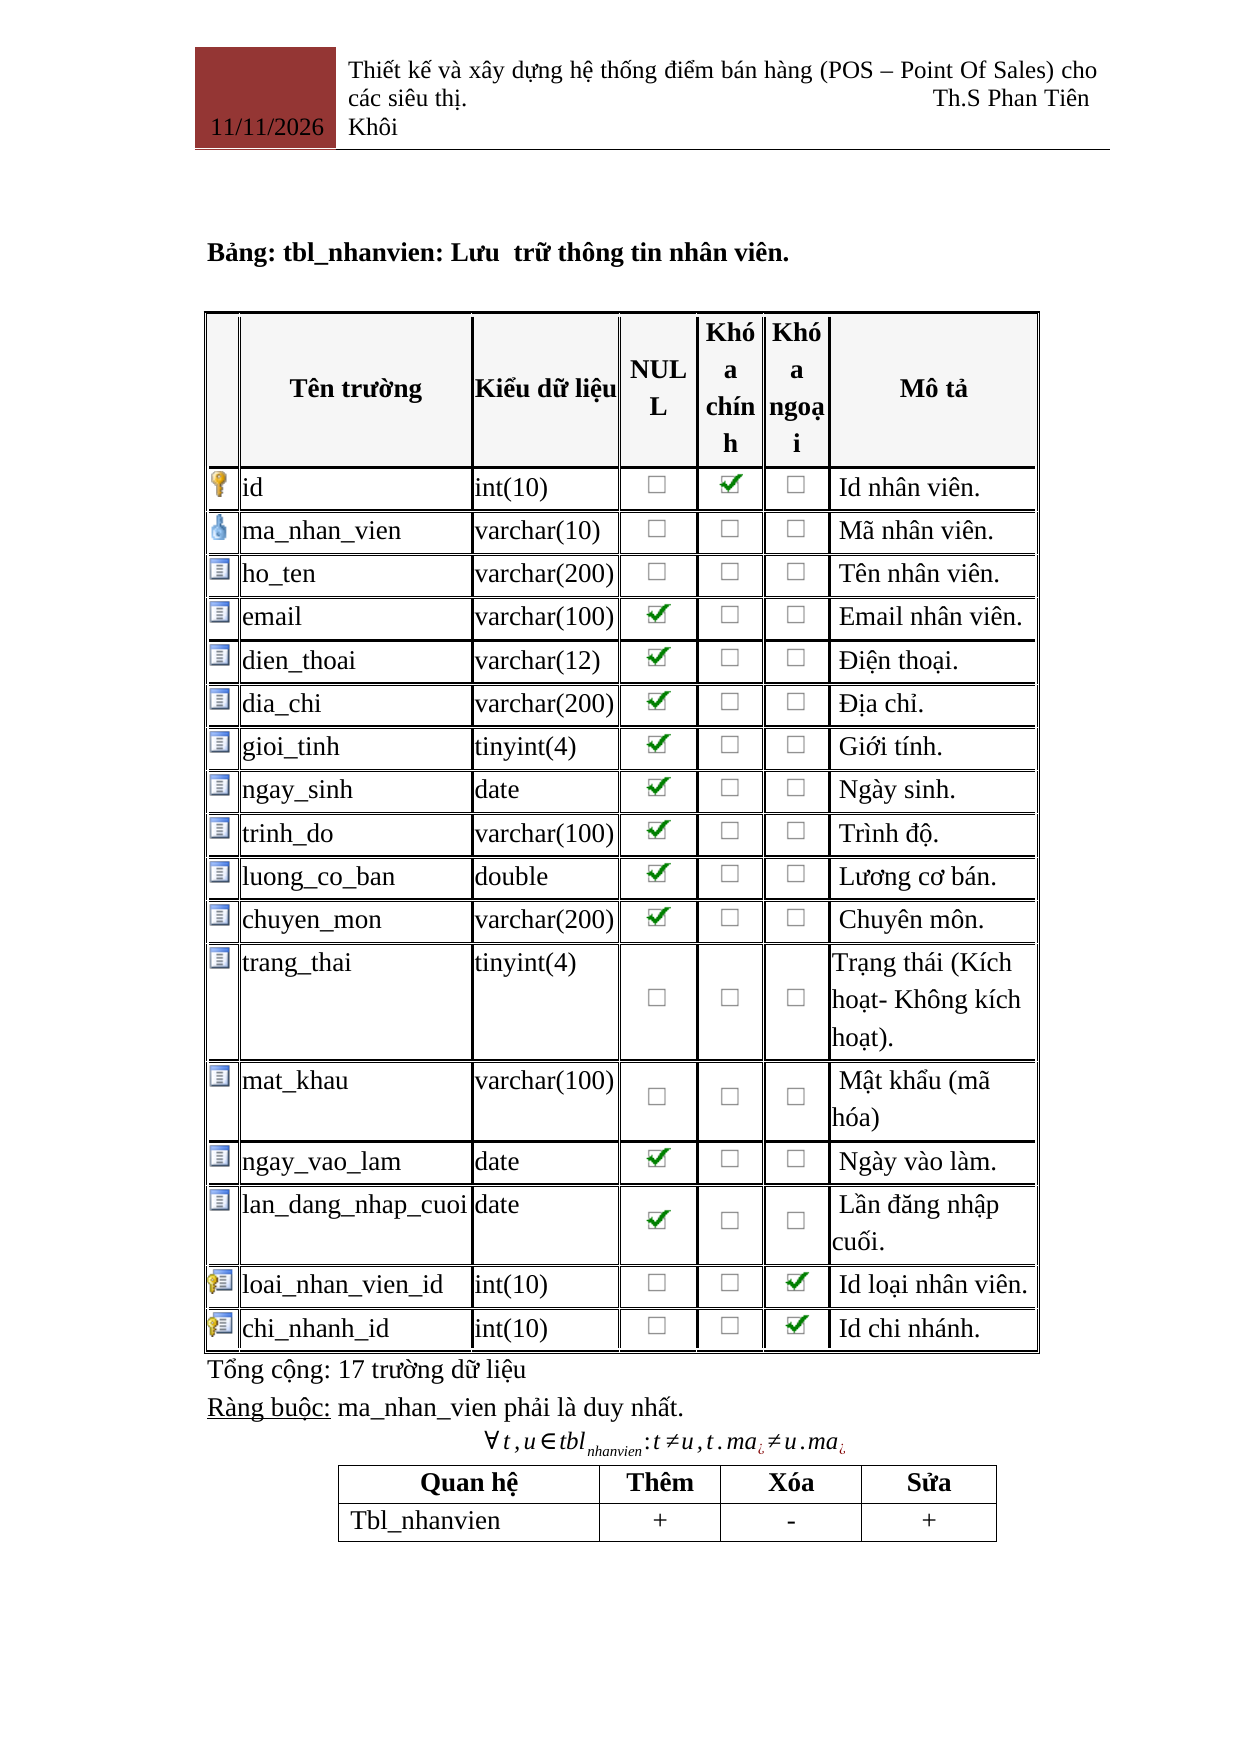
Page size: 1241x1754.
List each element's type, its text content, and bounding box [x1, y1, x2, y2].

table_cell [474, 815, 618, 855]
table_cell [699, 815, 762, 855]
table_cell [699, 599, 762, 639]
picture [718, 472, 743, 497]
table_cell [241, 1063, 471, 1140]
text Tổng cộng: 17 trường dữ liệu [207, 1353, 1122, 1384]
picture [645, 1312, 671, 1338]
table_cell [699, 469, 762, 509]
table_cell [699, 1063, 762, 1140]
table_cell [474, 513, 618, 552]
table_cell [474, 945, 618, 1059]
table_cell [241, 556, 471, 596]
picture [645, 601, 671, 627]
picture [207, 600, 233, 626]
picture [645, 904, 671, 930]
picture [784, 1207, 810, 1233]
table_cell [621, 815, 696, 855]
picture [718, 601, 743, 627]
picture [784, 774, 810, 800]
picture [784, 515, 810, 541]
picture [718, 688, 743, 714]
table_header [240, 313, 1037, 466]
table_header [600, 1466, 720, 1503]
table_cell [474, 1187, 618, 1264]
picture [645, 1207, 671, 1233]
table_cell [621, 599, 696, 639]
picture [645, 1269, 671, 1295]
picture [718, 774, 743, 800]
picture [784, 984, 810, 1010]
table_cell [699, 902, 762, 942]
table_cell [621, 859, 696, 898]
picture [645, 1145, 671, 1171]
picture [645, 688, 671, 714]
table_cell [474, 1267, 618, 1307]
picture [645, 558, 671, 584]
picture [718, 984, 743, 1010]
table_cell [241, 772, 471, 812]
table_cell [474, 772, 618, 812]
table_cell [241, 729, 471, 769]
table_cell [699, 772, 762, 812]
picture [718, 817, 743, 843]
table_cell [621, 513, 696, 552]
picture [207, 730, 233, 756]
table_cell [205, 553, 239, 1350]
picture [645, 645, 671, 670]
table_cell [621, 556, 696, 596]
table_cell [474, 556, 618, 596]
picture [784, 817, 810, 843]
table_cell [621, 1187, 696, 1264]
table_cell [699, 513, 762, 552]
picture [645, 731, 671, 757]
picture [784, 1312, 810, 1338]
picture [207, 471, 233, 497]
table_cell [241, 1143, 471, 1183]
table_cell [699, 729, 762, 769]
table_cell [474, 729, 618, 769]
picture [718, 645, 743, 670]
picture [207, 860, 233, 886]
picture [207, 644, 233, 669]
subtitle Bảng: tbl_nhanvien: Lưu trữ thông tin nhân viên. [207, 236, 1122, 267]
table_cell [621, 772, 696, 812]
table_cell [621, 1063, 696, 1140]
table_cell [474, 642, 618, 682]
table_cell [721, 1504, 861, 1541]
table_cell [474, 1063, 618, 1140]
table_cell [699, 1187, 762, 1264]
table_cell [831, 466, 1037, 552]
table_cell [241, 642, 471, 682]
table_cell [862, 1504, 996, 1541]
picture [784, 904, 810, 930]
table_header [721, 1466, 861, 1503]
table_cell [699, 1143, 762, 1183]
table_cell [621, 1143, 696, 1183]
picture [784, 601, 810, 627]
picture [784, 861, 810, 886]
picture [718, 1083, 743, 1109]
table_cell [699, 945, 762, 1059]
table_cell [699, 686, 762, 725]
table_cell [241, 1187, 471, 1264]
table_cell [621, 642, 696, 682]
picture [207, 1268, 233, 1294]
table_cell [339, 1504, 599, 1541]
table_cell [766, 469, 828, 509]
picture [784, 645, 810, 670]
picture [645, 817, 671, 843]
picture [645, 984, 671, 1010]
picture [718, 1145, 743, 1171]
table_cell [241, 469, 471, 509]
picture [207, 557, 233, 583]
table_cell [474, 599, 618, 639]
picture [784, 688, 810, 714]
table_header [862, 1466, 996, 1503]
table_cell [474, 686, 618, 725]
picture [645, 861, 671, 886]
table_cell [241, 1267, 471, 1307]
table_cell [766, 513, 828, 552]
picture [784, 1269, 810, 1295]
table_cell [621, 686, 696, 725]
picture [784, 472, 810, 497]
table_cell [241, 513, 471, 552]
picture [645, 774, 671, 800]
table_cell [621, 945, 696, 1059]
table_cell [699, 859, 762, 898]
picture [207, 514, 233, 540]
picture [718, 731, 743, 757]
picture [207, 1145, 233, 1170]
picture [718, 515, 743, 541]
picture [718, 1312, 743, 1338]
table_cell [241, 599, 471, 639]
picture [645, 472, 671, 497]
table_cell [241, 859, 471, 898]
picture [207, 903, 233, 929]
picture [645, 515, 671, 541]
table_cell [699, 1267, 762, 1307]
picture [207, 687, 233, 713]
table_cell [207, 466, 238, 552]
picture [207, 1312, 233, 1337]
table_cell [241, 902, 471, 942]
picture [718, 904, 743, 930]
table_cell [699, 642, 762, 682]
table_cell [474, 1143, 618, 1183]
picture [718, 861, 743, 886]
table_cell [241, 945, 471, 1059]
picture [784, 731, 810, 757]
picture [718, 558, 743, 584]
picture [718, 1269, 743, 1295]
text Ràng buộc: ma_nhan_vien phải là duy nhất. [207, 1391, 1122, 1422]
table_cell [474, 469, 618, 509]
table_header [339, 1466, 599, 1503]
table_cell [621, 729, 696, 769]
picture [207, 1064, 233, 1090]
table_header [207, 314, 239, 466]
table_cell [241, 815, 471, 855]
picture [207, 946, 233, 972]
picture [645, 1083, 671, 1109]
picture [784, 1145, 810, 1171]
picture [718, 1207, 743, 1233]
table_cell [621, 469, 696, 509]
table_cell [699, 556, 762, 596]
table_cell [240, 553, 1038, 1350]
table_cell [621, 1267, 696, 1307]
picture [207, 817, 233, 842]
picture [784, 558, 810, 584]
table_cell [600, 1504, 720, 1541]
picture [784, 1083, 810, 1109]
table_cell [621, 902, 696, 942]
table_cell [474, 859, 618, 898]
picture [207, 773, 233, 799]
picture [207, 1188, 233, 1214]
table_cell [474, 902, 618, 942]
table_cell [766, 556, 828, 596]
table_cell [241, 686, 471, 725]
